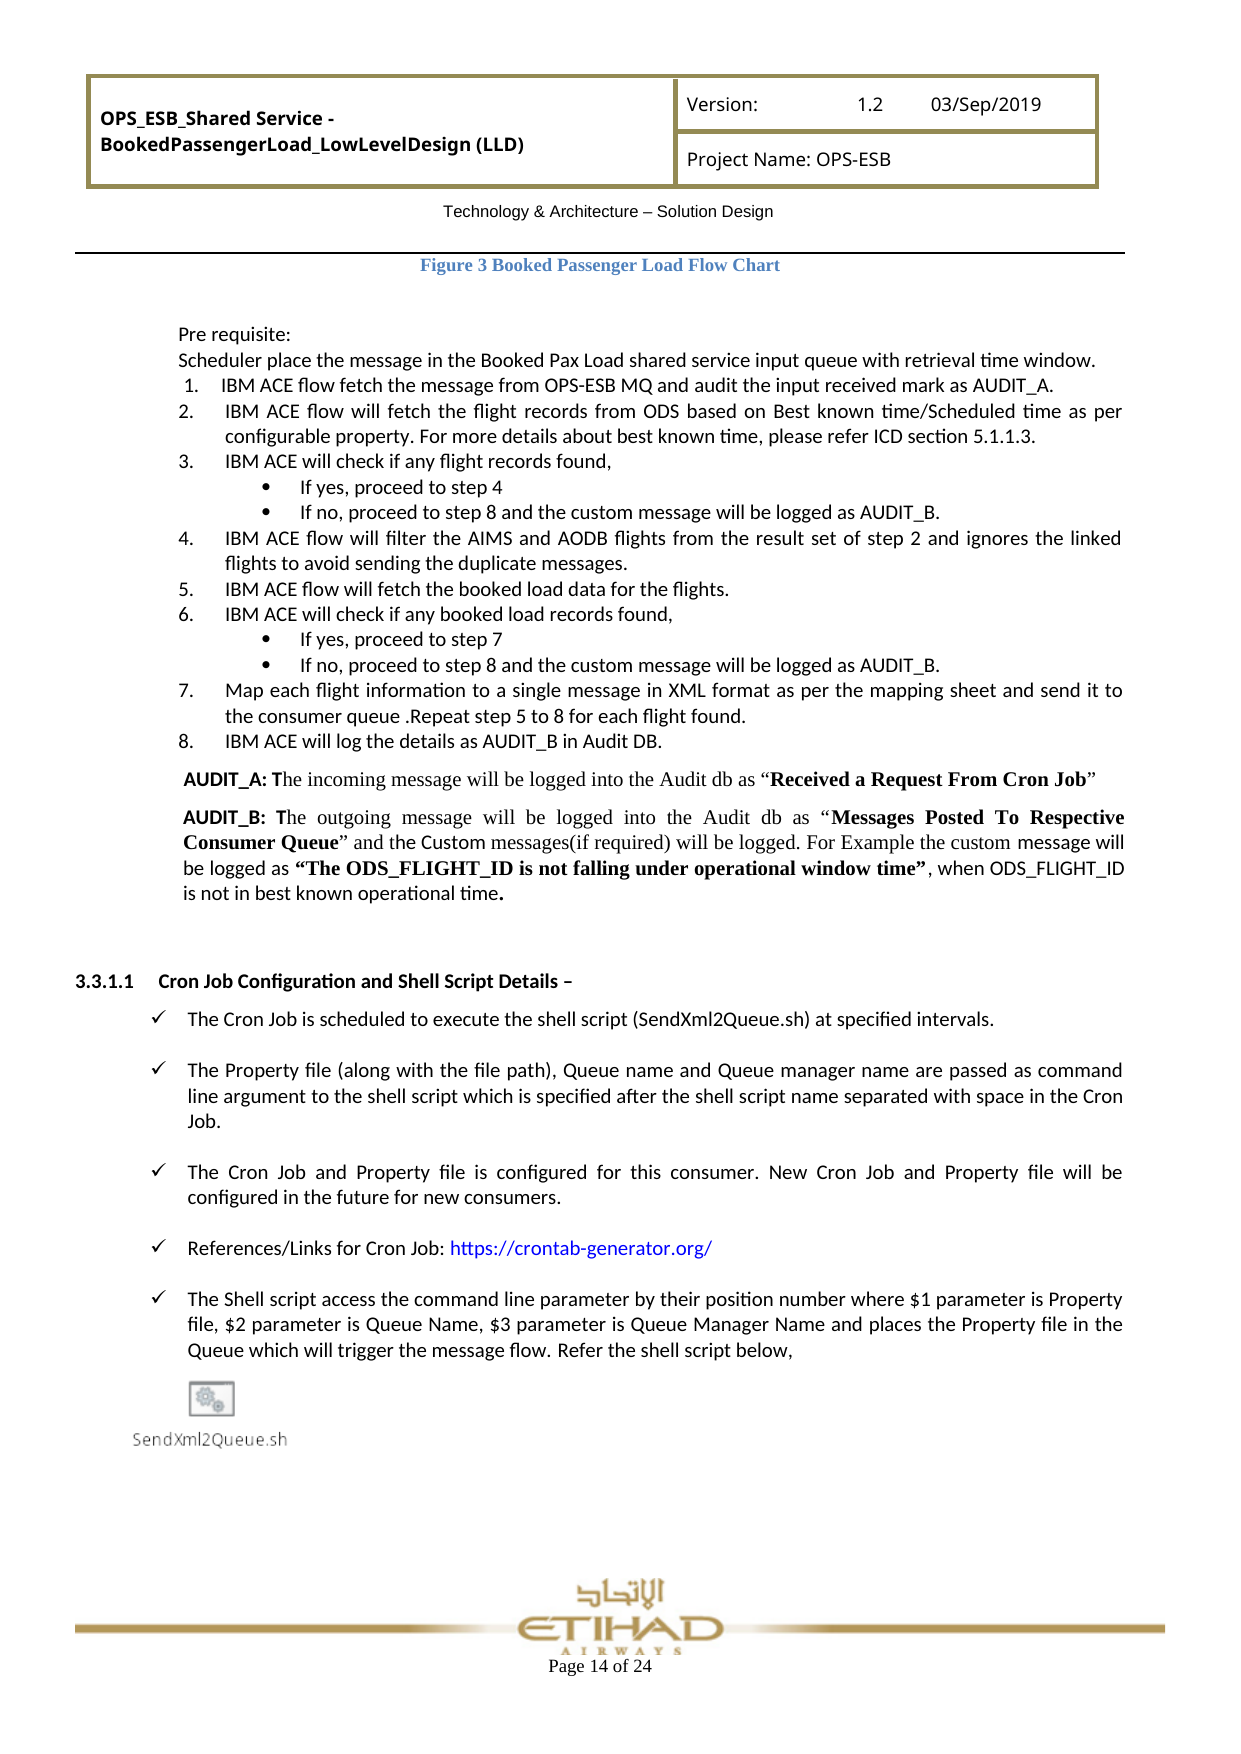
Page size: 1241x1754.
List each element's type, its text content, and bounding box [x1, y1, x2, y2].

list If yes, proceed to step 7 [262, 627, 1125, 652]
list If yes, proceed to step 4 [262, 474, 1125, 499]
list Pre requisite: [178, 322, 1125, 347]
text Figure 3 Booked Passenger Load Flow Chart [75, 254, 1125, 275]
list 3. IBM ACE will check if any flight records found, [178, 449, 1125, 474]
list References/Links for Cron Job: https://crontab-generator.org/ [150, 1235, 1125, 1261]
text AUDIT_A: The incoming message will be logged into the Audit db as “Received a Request From Cron Job” [183, 766, 1125, 792]
subtitle Cron Job Configuration and Shell Script Details – [75, 969, 1125, 994]
list The Cron Job and Property file is configured for this consumer. New Cron Job and Property file will be configured in the future for new consumers. [150, 1159, 1125, 1210]
text AUDIT_B: The outgoing message will be logged into the Audit db as “Messages Posted To Respective Consumer Queue” and the Custom messages(if required) will be logged. For Example the custom message will be logged as “The ODS_FLIGHT_ID is not falling under operational window time”, when ODS_FLIGHT_ID is not in best known operational time. [183, 804, 1125, 906]
list 2. IBM ACE flow will fetch the flight records from ODS based on Best known time/Scheduled time as per configurable property. For more details about best known time, please refer ICD section 5.1.1.3. [178, 398, 1125, 449]
list The Shell script access the command line parameter by their position number where $1 parameter is Property file, $2 parameter is Queue Name, $3 parameter is Queue Manager Name and places the Property file in the Queue which will trigger the message flow. Refer the shell script below, [150, 1286, 1125, 1362]
list 4. IBM ACE flow will filter the AIMS and AODB flights from the result set of step 2 and ignores the linked flights to avoid sending the duplicate messages. [178, 525, 1125, 576]
list 5. IBM ACE flow will fetch the booked load data for the flights. [178, 576, 1125, 601]
list The Property file (along with the file path), Queue name and Queue manager name are passed as command line argument to the shell script which is specified after the shell script name separated with space in the Cron Job. [150, 1057, 1125, 1134]
list If no, proceed to step 8 and the custom message will be logged as AUDIT_B. [262, 652, 1125, 677]
list If no, proceed to step 8 and the custom message will be logged as AUDIT_B. [262, 499, 1125, 525]
list The Cron Job is scheduled to execute the shell script (SendXml2Queue.sh) at specified intervals. [150, 1007, 1125, 1032]
list 8. IBM ACE will log the details as AUDIT_B in Audit DB. [178, 728, 1125, 754]
list 7. Map each flight information to a single message in XML format as per the mapping sheet and send it to the consumer queue .Repeat step 5 to 8 for each flight found. [178, 677, 1125, 728]
list 6. IBM ACE will check if any booked load records found, [178, 601, 1125, 627]
list Scheduler place the message in the Booked Pax Load shared service input queue with retrieval time window. [178, 347, 1125, 372]
list IBM ACE flow fetch the message from OPS-ESB MQ and audit the input received mark as AUDIT_A. [183, 372, 1125, 398]
